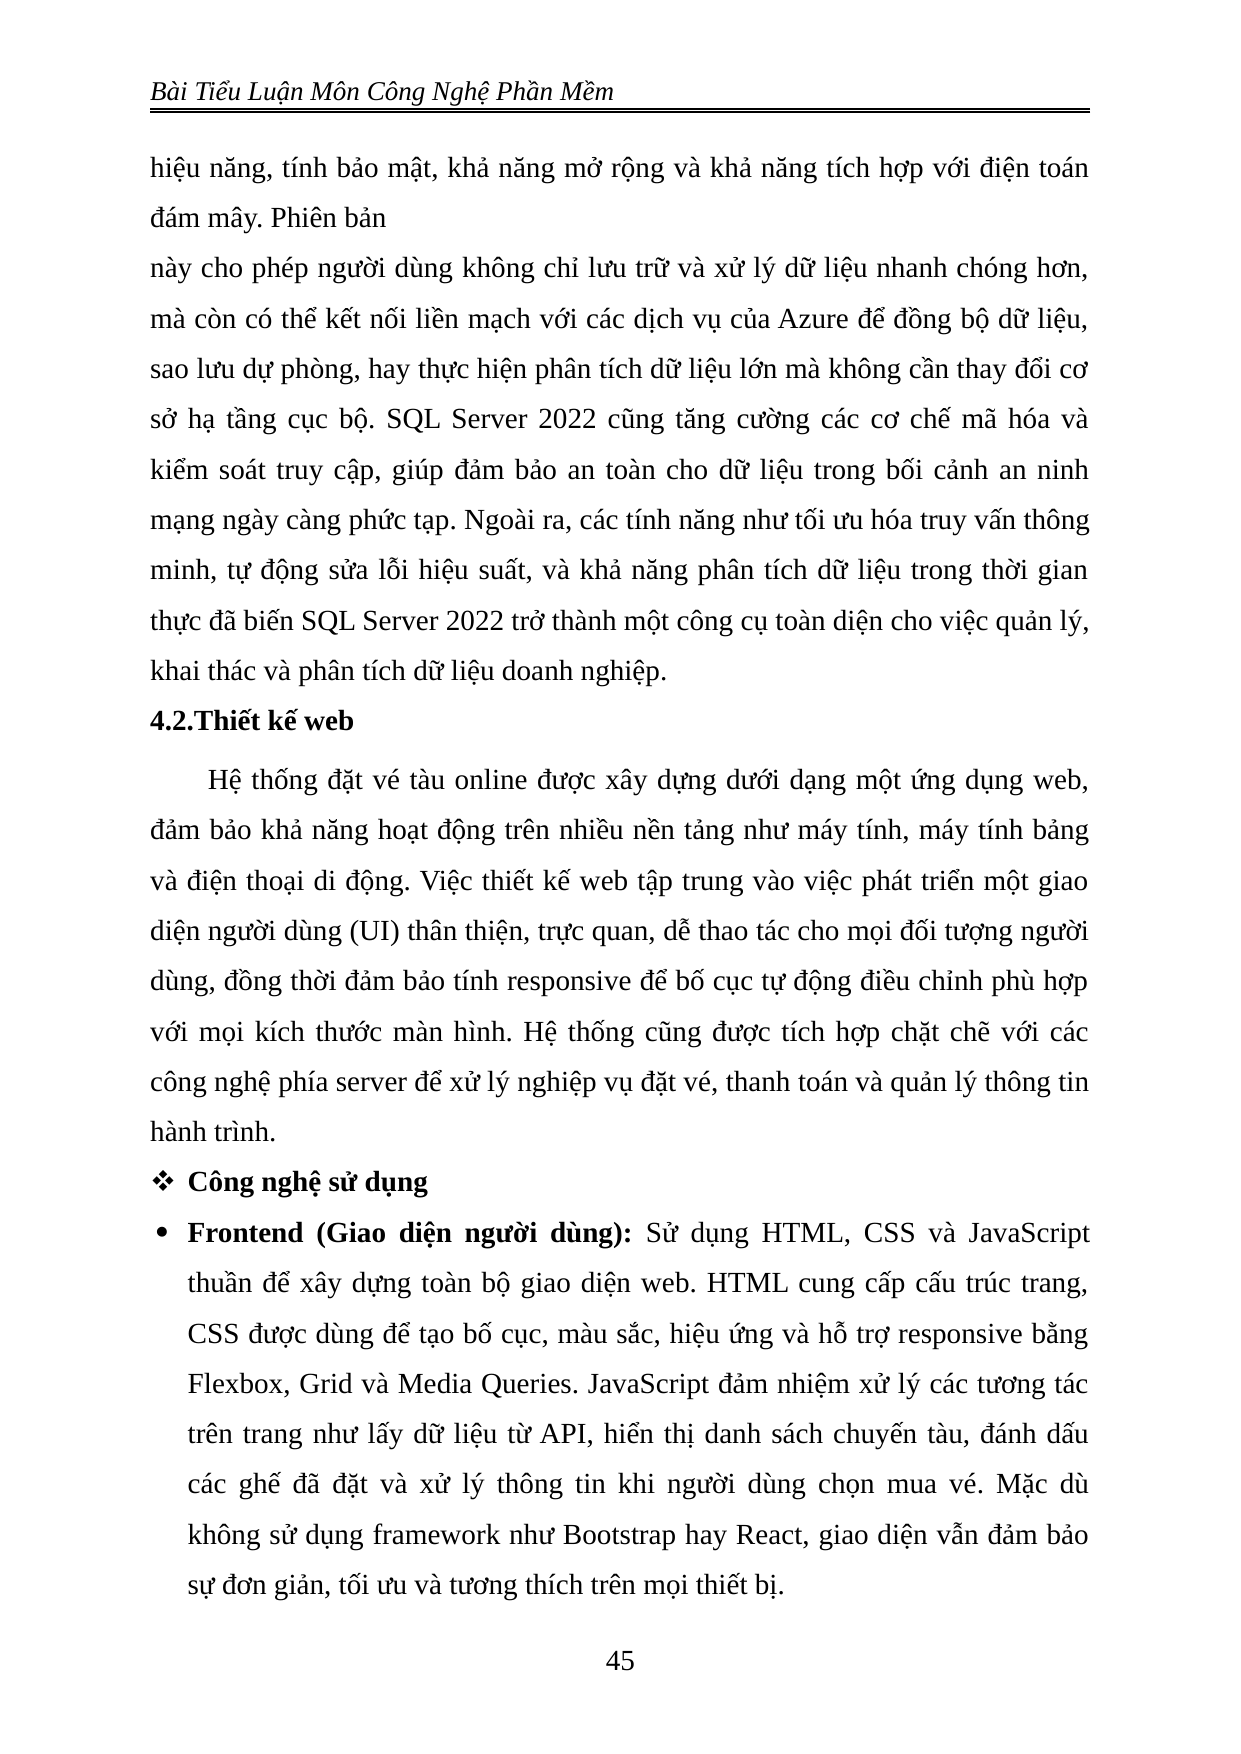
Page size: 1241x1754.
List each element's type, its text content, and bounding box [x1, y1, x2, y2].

list Frontend (Giao diện người dùng): Sử dụng HTML, CSS và JavaScript thuần để xây dựng toàn bộ giao diện web. HTML cung cấp cấu trúc trang, CSS được dùng để tạo bố cục, màu sắc, hiệu ứng và hỗ trợ responsive bằng Flexbox, Grid và Media Queries. JavaScript đảm nhiệm xử lý các tương tác trên trang như lấy dữ liệu từ API, hiển thị danh sách chuyến tàu, đánh dấu các ghế đã đặt và xử lý thông tin khi người dùng chọn mua vé. Mặc dù không sử dụng framework như Bootstrap hay React, giao diện vẫn đảm bảo sự đơn giản, tối ưu và tương thích trên mọi thiết bị. [169, 1215, 1090, 1601]
subtitle 4.2.Thiết kế web [150, 703, 1090, 737]
list Công nghệ sử dụng [150, 1164, 1090, 1198]
text Hệ thống đặt vé tàu online được xây dựng dưới dạng một ứng dụng web, đảm bảo khả năng hoạt động trên nhiều nền tảng như máy tính, máy tính bảng và điện thoại di động. Việc thiết kế web tập trung vào việc phát triển một giao diện người dùng (UI) thân thiện, trực quan, dễ thao tác cho mọi đối tượng người dùng, đồng thời đảm bảo tính responsive để bố cục tự động điều chỉnh phù hợp với mọi kích thước màn hình. Hệ thống cũng được tích hợp chặt chẽ với các công nghệ phía server để xử lý nghiệp vụ đặt vé, thanh toán và quản lý thông tin hành trình. [150, 762, 1090, 1148]
text này cho phép người dùng không chỉ lưu trữ và xử lý dữ liệu nhanh chóng hơn, mà còn có thể kết nối liền mạch với các dịch vụ của Azure để đồng bộ dữ liệu, sao lưu dự phòng, hay thực hiện phân tích dữ liệu lớn mà không cần thay đổi cơ sở hạ tầng cục bộ. SQL Server 2022 cũng tăng cường các cơ chế mã hóa và kiểm soát truy cập, giúp đảm bảo an toàn cho dữ liệu trong bối cảnh an ninh mạng ngày càng phức tạp. Ngoài ra, các tính năng như tối ưu hóa truy vấn thông minh, tự động sửa lỗi hiệu suất, và khả năng phân tích dữ liệu trong thời gian thực đã biến SQL Server 2022 trở thành một công cụ toàn diện cho việc quản lý, khai thác và phân tích dữ liệu doanh nghiệp. [150, 251, 1090, 687]
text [150, 150, 1090, 234]
